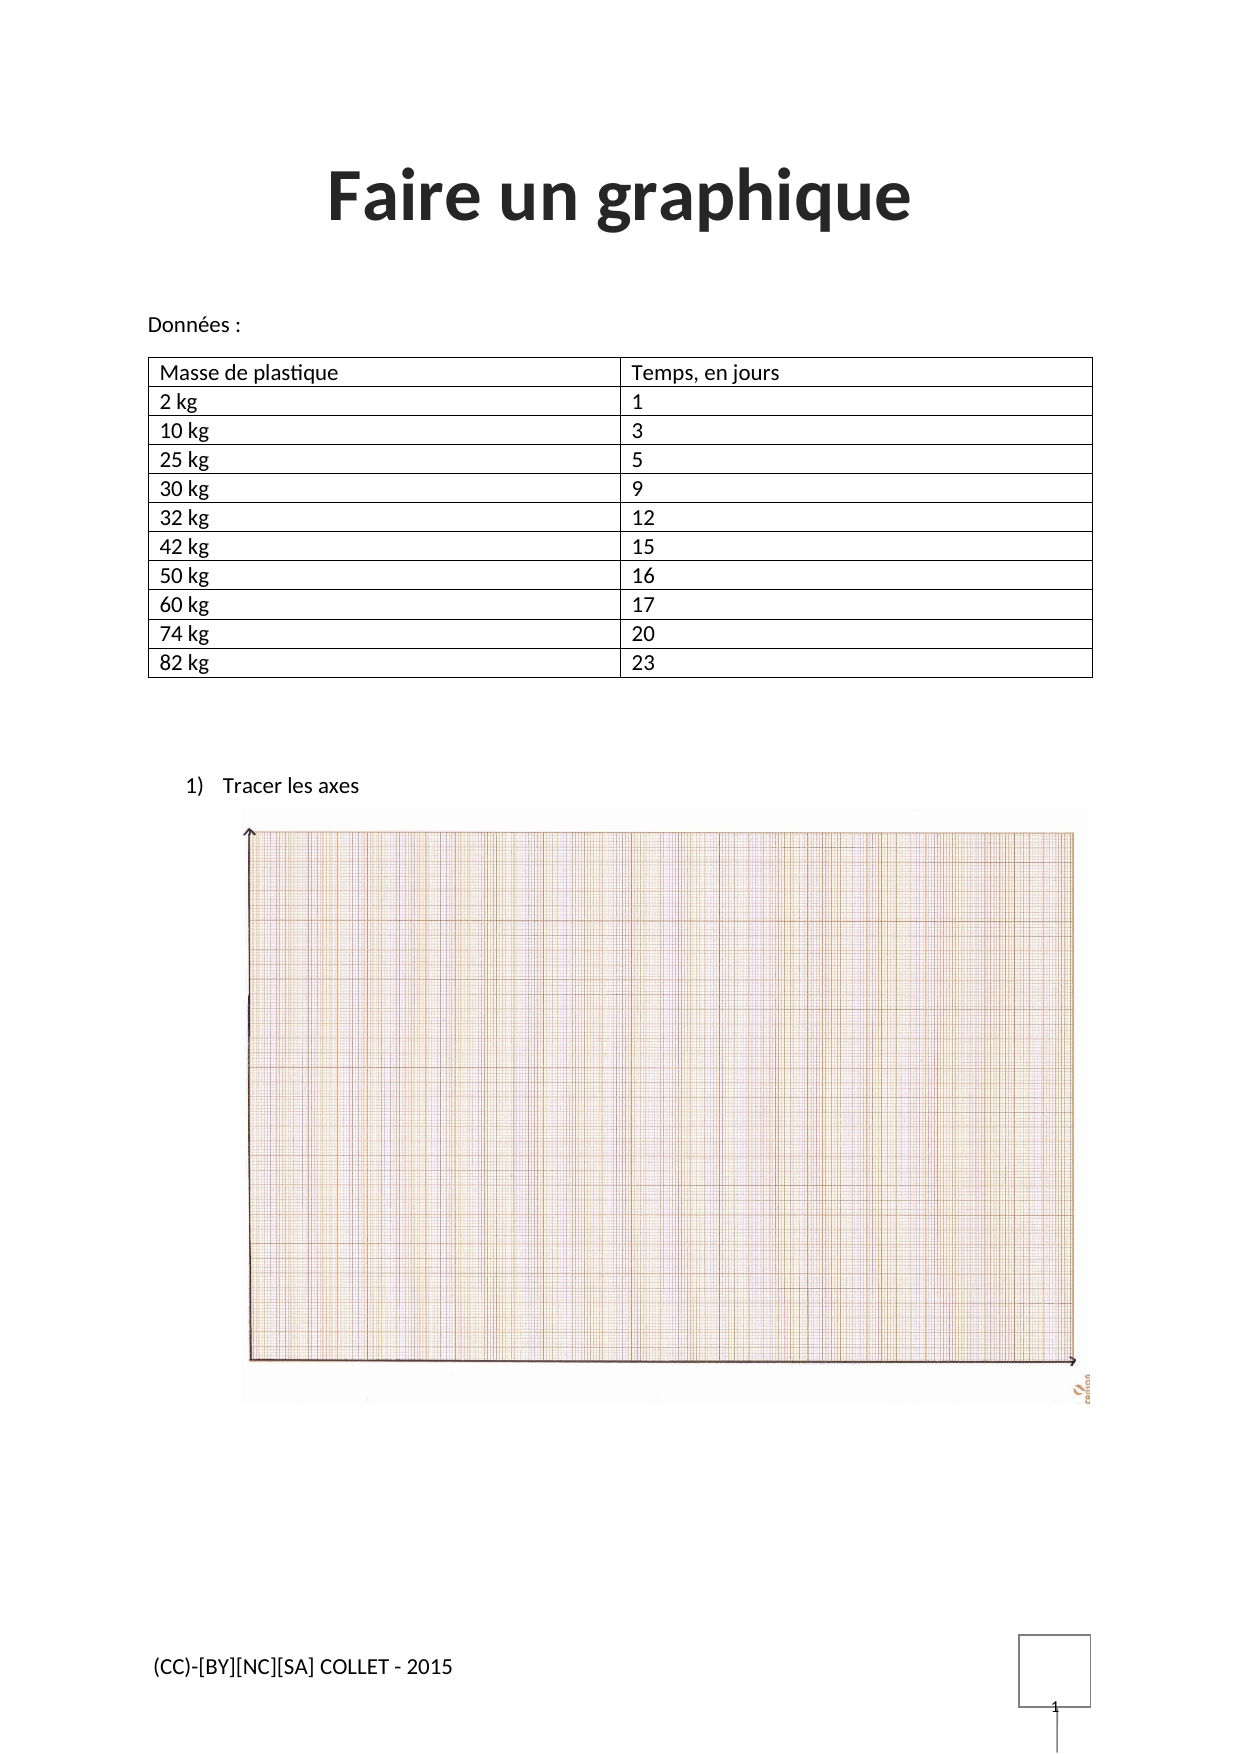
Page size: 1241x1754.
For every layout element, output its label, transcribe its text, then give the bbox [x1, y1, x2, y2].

table_cell 32 kg [149, 503, 620, 531]
table_cell 23 [621, 649, 1092, 677]
table_cell 12 [621, 503, 1092, 531]
picture [239, 808, 1090, 1402]
table_cell 82 kg [149, 649, 620, 677]
table_cell 16 [621, 561, 1092, 589]
table_header Masse de plastique [149, 358, 620, 386]
table_cell 10 kg [149, 416, 620, 444]
table_cell 3 [621, 416, 1092, 444]
table_cell 9 [621, 474, 1092, 502]
text Faire un graphique [148, 148, 1093, 239]
table_header Temps, en jours [621, 358, 1092, 386]
table_cell 74 kg [149, 620, 620, 647]
text Données : [148, 310, 1093, 338]
table_cell 25 kg [149, 445, 620, 473]
table_cell 2 kg [149, 387, 620, 415]
table_cell 5 [621, 445, 1092, 473]
table_cell 42 kg [149, 532, 620, 560]
list Tracer les axes [185, 771, 1093, 799]
table_cell 1 [621, 387, 1092, 415]
table_cell 50 kg [149, 561, 620, 589]
table_cell 15 [621, 532, 1092, 560]
table_cell 30 kg [149, 474, 620, 502]
table_cell 20 [621, 620, 1092, 647]
table_cell 17 [621, 590, 1092, 618]
table_cell 60 kg [149, 590, 620, 618]
